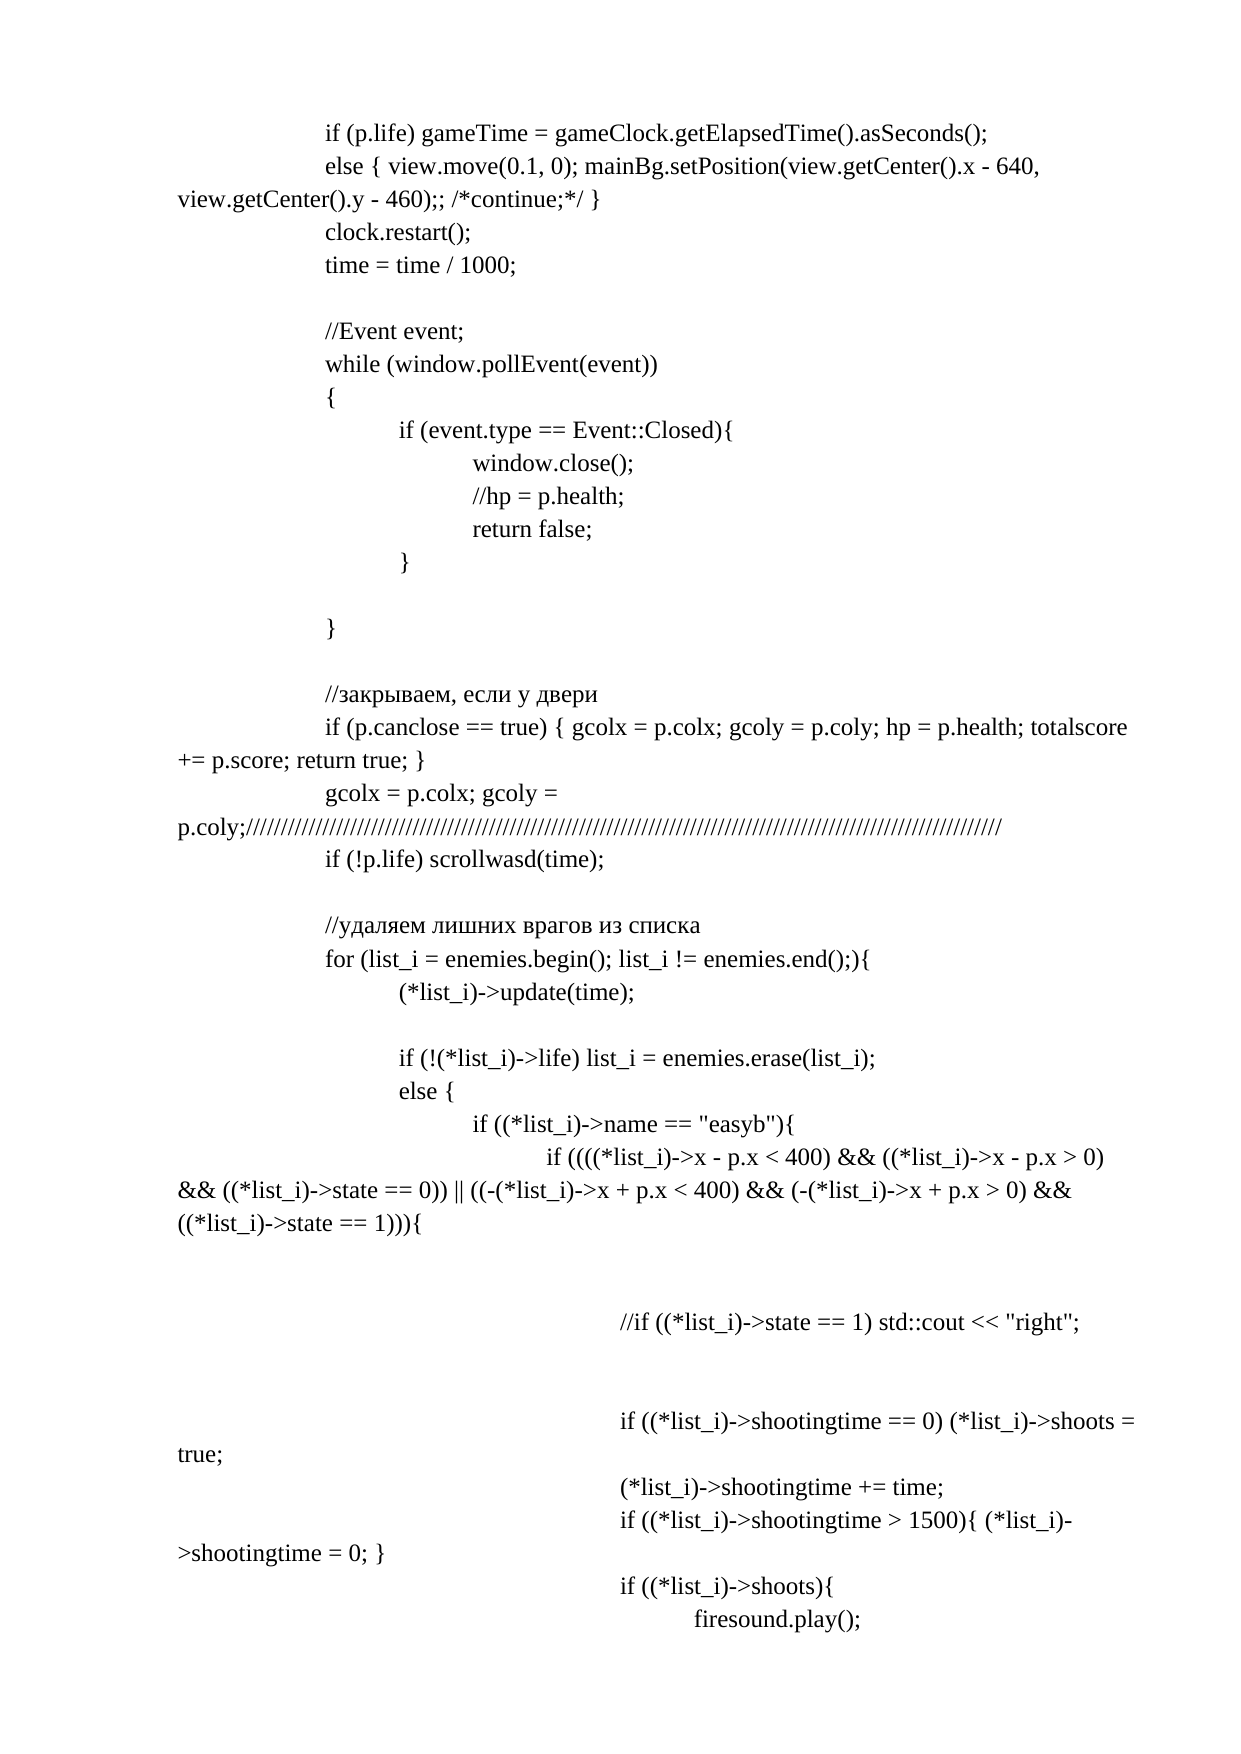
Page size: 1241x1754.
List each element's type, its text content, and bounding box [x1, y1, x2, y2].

text return false; [177, 514, 1137, 543]
text (*list_i)->update(time); [177, 977, 1137, 1005]
text if ((*list_i)->shootingtime > 1500){ (*list_i)->shootingtime = 0; } [177, 1505, 1137, 1567]
text if ((((*list_i)->x - p.x < 400) && ((*list_i)->x - p.x > 0) && ((*list_i)->state == 0)) || ((-(*list_i)->x + p.x < 400) && (-(*list_i)->x + p.x > 0) && ((*list_i)->state == 1))){ [177, 1142, 1137, 1237]
text } [177, 547, 1137, 576]
text //удаляем лишних врагов из списка [177, 911, 1137, 939]
text if ((*list_i)->shootingtime == 0) (*list_i)->shoots = true; [177, 1406, 1137, 1468]
text if ((*list_i)->shoots){ [177, 1571, 1137, 1600]
text gcolx = p.colx; gcoly = p.coly;///////////////////////////////////////////////////////////////////////////////////////////////////////////// [177, 778, 1137, 840]
text firesound.play(); [177, 1604, 1137, 1633]
text //закрываем, если у двери [177, 679, 1137, 708]
text else { view.move(0.1, 0); mainBg.setPosition(view.getCenter().x - 640, view.getCenter().y - 460);; /*continue;*/ } [177, 151, 1137, 213]
text else { [177, 1076, 1137, 1104]
text //if ((*list_i)->state == 1) std::cout << "right"; [177, 1307, 1137, 1336]
text if (!p.life) scrollwasd(time); [177, 844, 1137, 873]
text //Event event; [177, 316, 1137, 345]
text window.close(); [177, 448, 1137, 477]
text if (p.canclose == true) { gcolx = p.colx; gcoly = p.coly; hp = p.health; totalscore += p.score; return true; } [177, 712, 1137, 774]
text if (event.type == Event::Closed){ [177, 415, 1137, 444]
text if (p.life) gameTime = gameClock.getElapsedTime().asSeconds(); [177, 118, 1137, 147]
text time = time / 1000; [177, 250, 1137, 279]
text if ((*list_i)->name == "easyb"){ [177, 1109, 1137, 1137]
text clock.restart(); [177, 217, 1137, 246]
text { [177, 382, 1137, 411]
text } [177, 613, 1137, 642]
text while (window.pollEvent(event)) [177, 349, 1137, 378]
text //hp = p.health; [177, 481, 1137, 510]
text for (list_i = enemies.begin(); list_i != enemies.end();){ [177, 944, 1137, 972]
text (*list_i)->shootingtime += time; [177, 1472, 1137, 1501]
text if (!(*list_i)->life) list_i = enemies.erase(list_i); [177, 1043, 1137, 1071]
